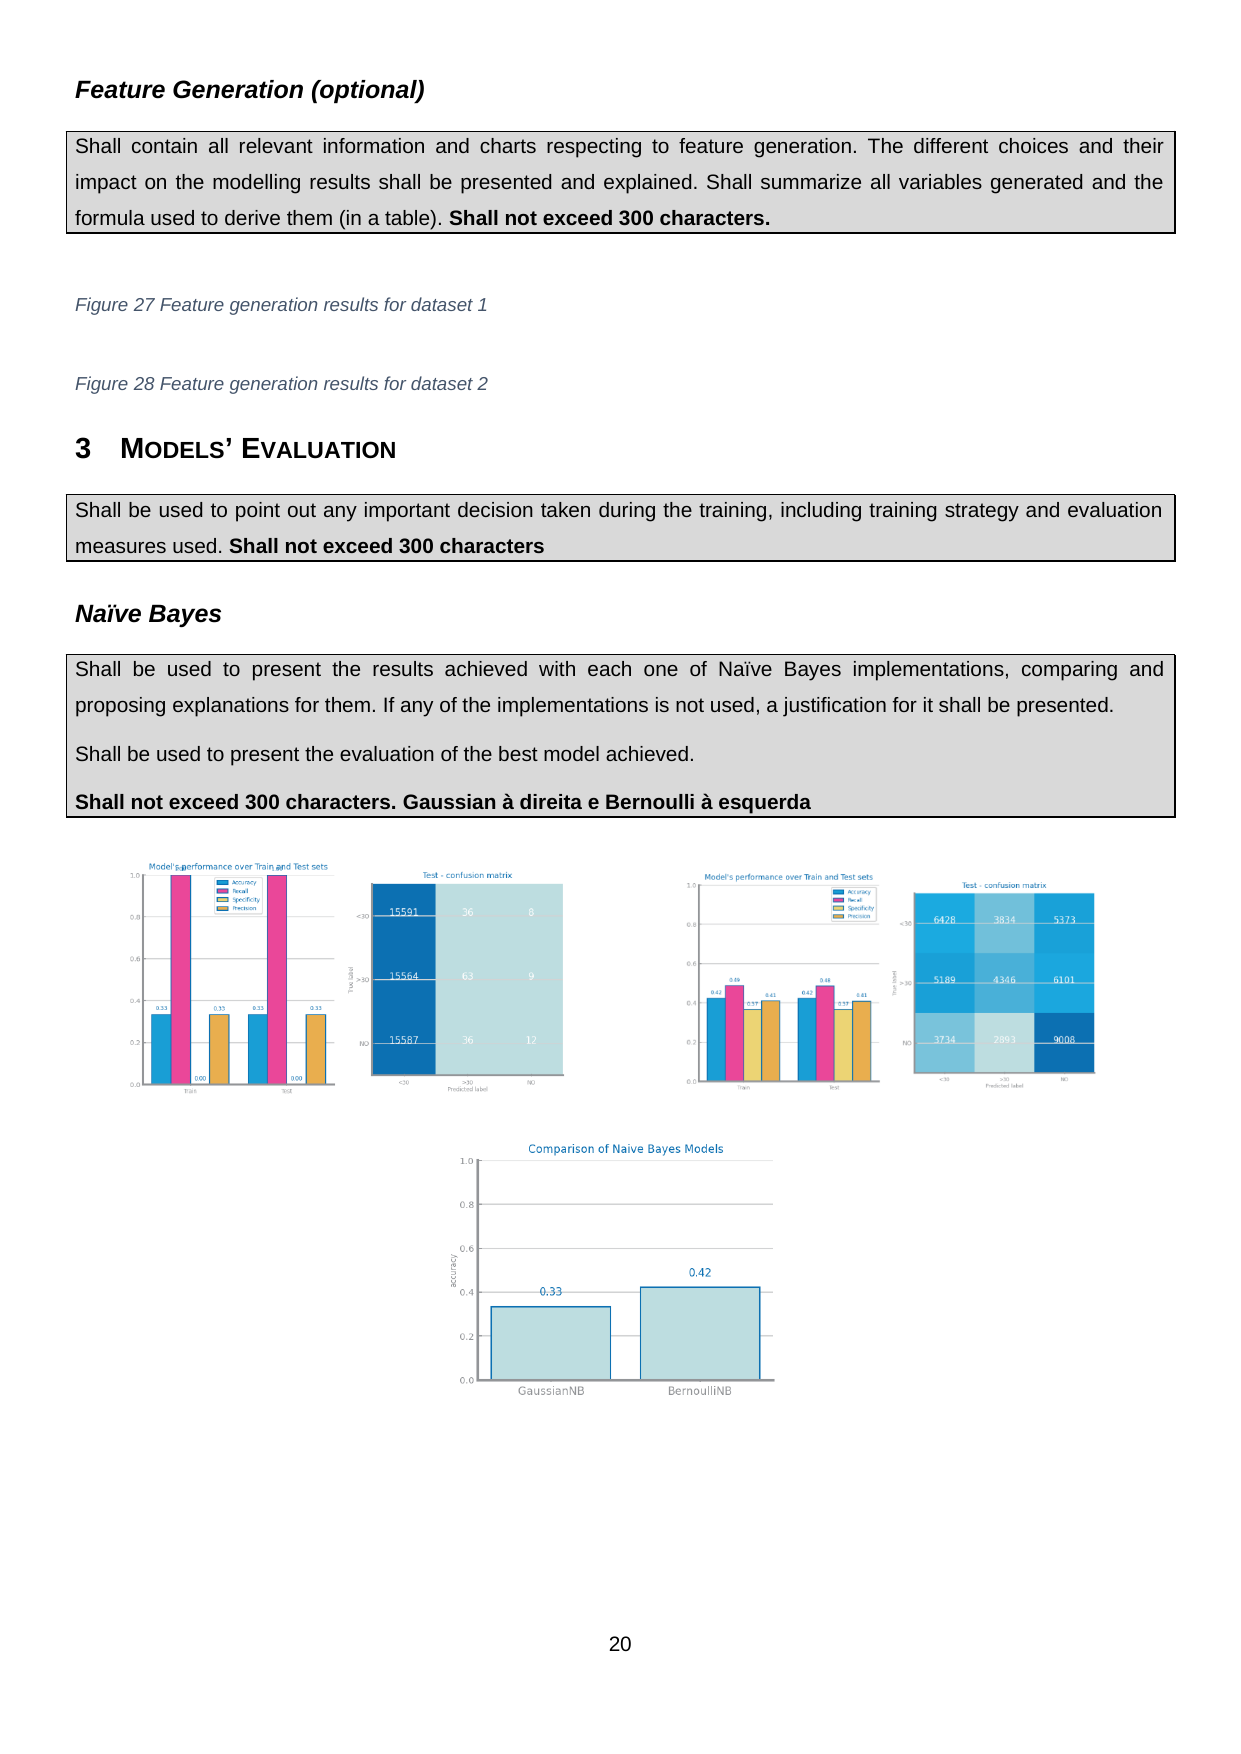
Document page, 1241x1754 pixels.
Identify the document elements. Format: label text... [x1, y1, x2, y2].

subtitle Models’ Evaluation [75, 432, 1165, 465]
text Figure 27 Feature generation results for dataset 1 [75, 294, 1165, 316]
subtitle Feature Generation (optional) [75, 75, 1165, 104]
picture [75, 842, 617, 1114]
text Figure 28 Feature generation results for dataset 2 [75, 372, 1165, 394]
text Shall not exceed 300 characters. Gaussian à direita e Bernoulli à esquerda [67, 787, 1174, 816]
picture [636, 854, 1145, 1109]
text Shall contain all relevant information and charts respecting to feature generation. The different choices and their impact on the modelling results shall be presented and explained. Shall summarize all variables generated and the formula used to derive them (in a table). Shall not exceed 300 characters. [67, 132, 1174, 232]
picture [430, 1126, 810, 1411]
text Shall be used to present the results achieved with each one of Naïve Bayes implementations, comparing and proposing explanations for them. If any of the implementations is not used, a justification for it shall be presented. [67, 655, 1174, 717]
text Shall be used to present the evaluation of the best model achieved. [67, 738, 1174, 766]
subtitle Naïve Bayes [75, 598, 1165, 627]
text Shall be used to point out any important decision taken during the training, including training strategy and evaluation measures used. Shall not exceed 300 characters [67, 495, 1174, 560]
